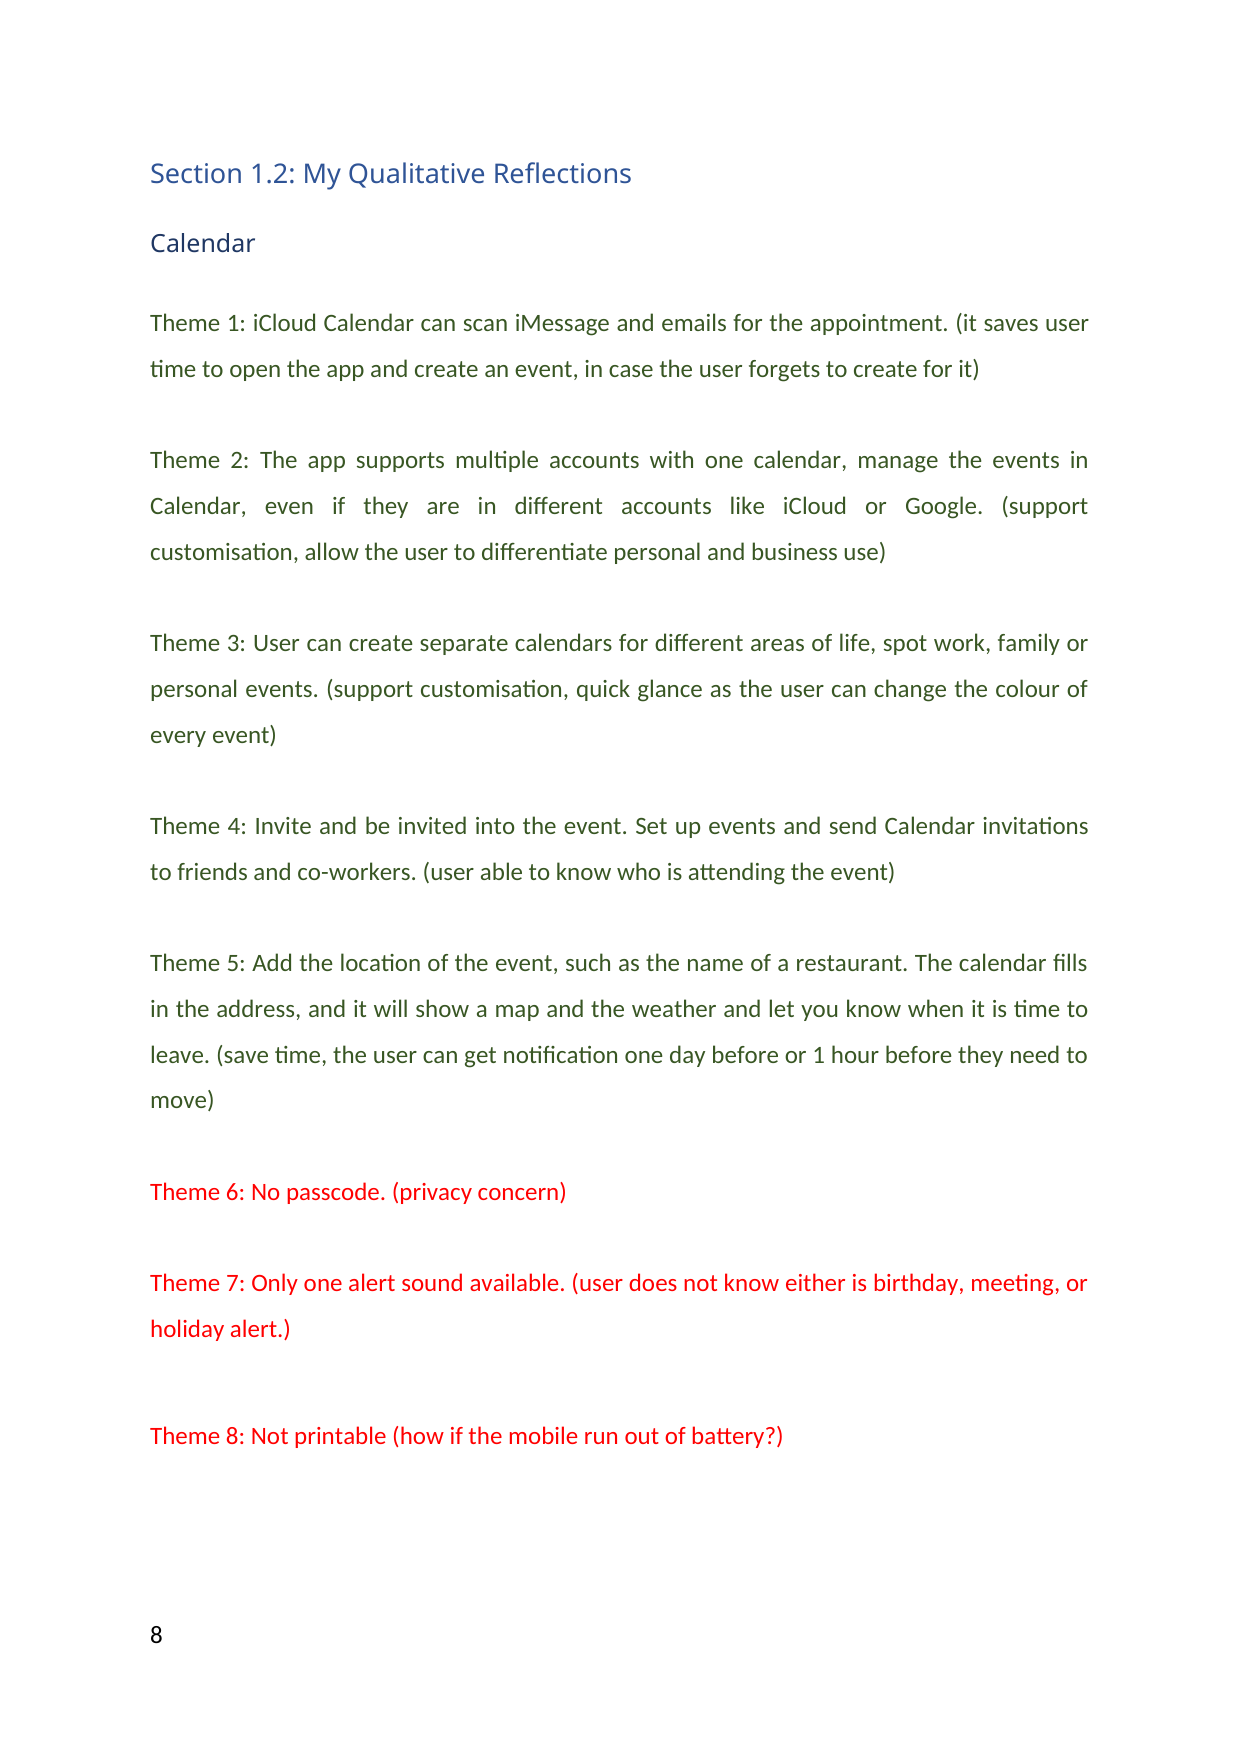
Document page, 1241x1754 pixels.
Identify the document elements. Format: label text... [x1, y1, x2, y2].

subtitle Section 1.2: My Qualitative Reflections [150, 154, 1090, 191]
subtitle Calendar [150, 226, 1090, 260]
text Theme 7: Only one alert sound available. (user does not know either is birthday, meeting, or holiday alert.) [150, 1268, 1090, 1344]
text Theme 1: iCloud Calendar can scan iMessage and emails for the appointment. (it saves user time to open the app and create an event, in case the user forgets to create for it) [150, 307, 1090, 383]
text Theme 8: Not printable (how if the mobile run out of battery?) [150, 1420, 1090, 1451]
text Theme 6: No passcode. (privacy concern) [150, 1176, 1090, 1207]
text Theme 2: The app supports multiple accounts with one calendar, manage the events in Calendar, even if they are in different accounts like iCloud or Google. (support customisation, allow the user to differentiate personal and business use) [150, 444, 1090, 566]
text Theme 5: Add the location of the event, such as the name of a restaurant. The calendar fills in the address, and it will show a map and the weather and let you know when it is time to leave. (save time, the user can get notification one day before or 1 hour before they need to move) [150, 947, 1090, 1115]
text Theme 4: Invite and be invited into the event. Set up events and send Calendar invitations to friends and co-workers. (user able to know who is attending the event) [150, 810, 1090, 887]
text Theme 3: User can create separate calendars for different areas of life, spot work, family or personal events. (support customisation, quick glance as the user can change the colour of every event) [150, 627, 1090, 749]
